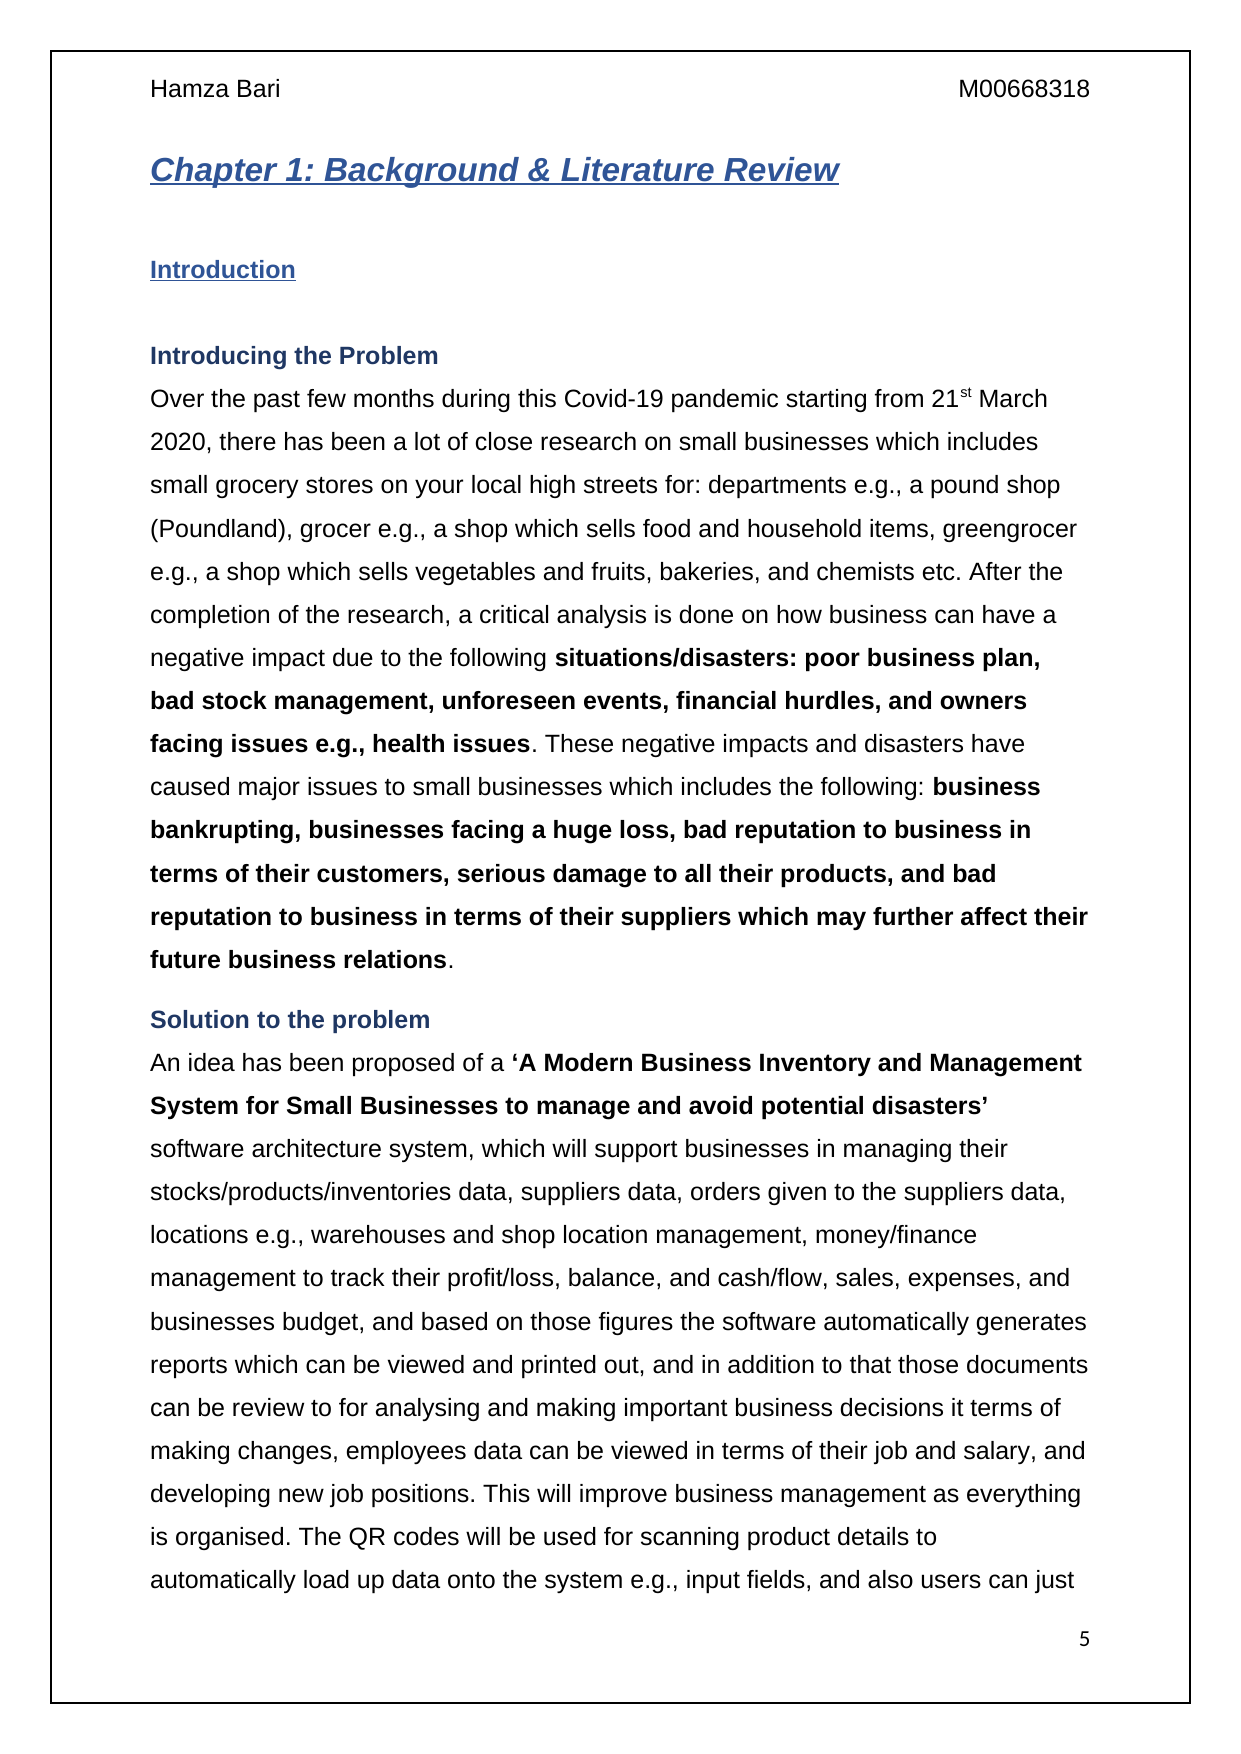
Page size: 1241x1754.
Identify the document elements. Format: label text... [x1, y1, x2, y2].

subtitle Introduction [150, 255, 1090, 284]
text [150, 1048, 1090, 1594]
text Over the past few months during this Covid-19 pandemic starting from 21st March 2020, there has been a lot of close research on small businesses which includes small grocery stores on your local high streets for: departments e.g., a pound shop (Poundland), grocer e.g., a shop which sells food and household items, greengrocer e.g., a shop which sells vegetables and fruits, bakeries, and chemists etc. After the completion of the research, a critical analysis is done on how business can have a negative impact due to the following situations/disasters: poor business plan, bad stock management, unforeseen events, financial hurdles, and owners facing issues e.g., health issues. These negative impacts and disasters have caused major issues to small businesses which includes the following: business bankrupting, businesses facing a huge loss, bad reputation to business in terms of their customers, serious damage to all their products, and bad reputation to business in terms of their suppliers which may further affect their future business relations. [150, 384, 1090, 974]
subtitle Solution to the problem [150, 1005, 1090, 1033]
subtitle Introducing the Problem [150, 341, 1090, 370]
subtitle Chapter 1: Background & Literature Review [150, 150, 1090, 188]
